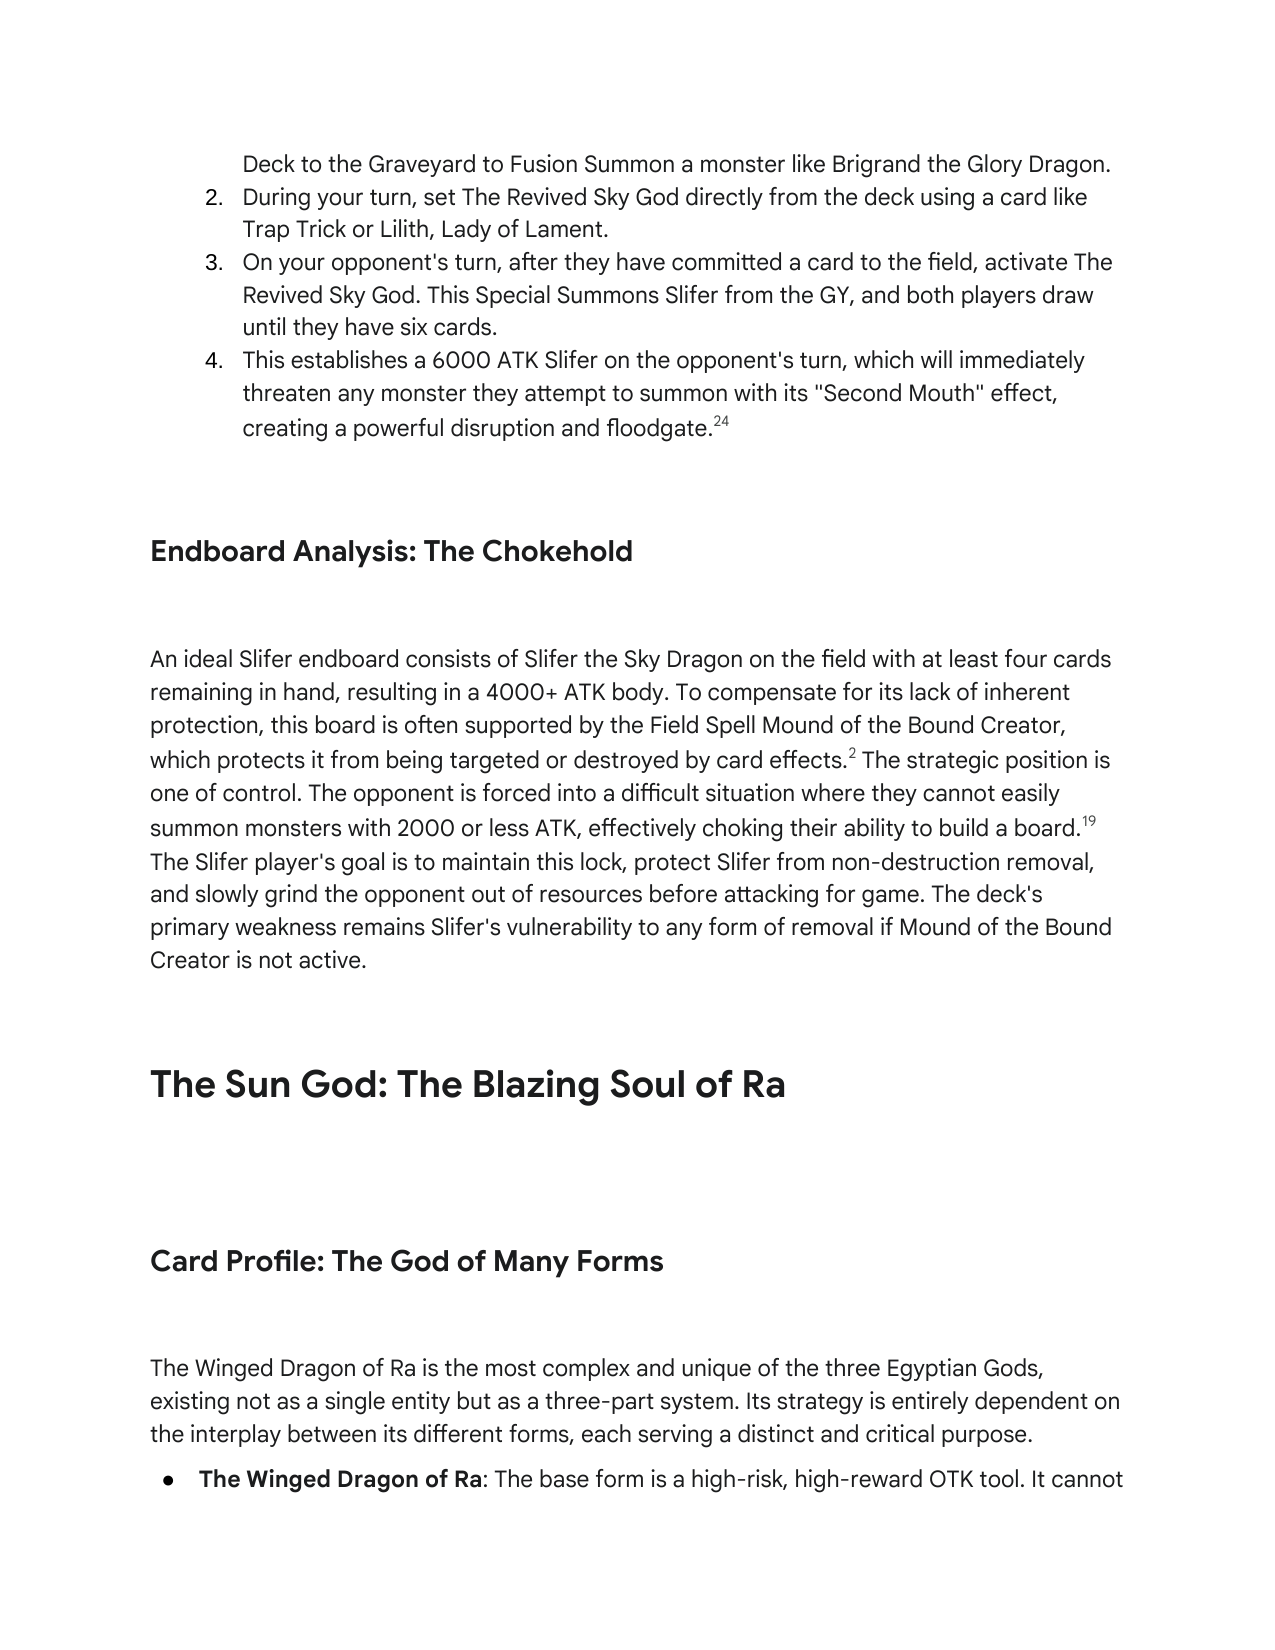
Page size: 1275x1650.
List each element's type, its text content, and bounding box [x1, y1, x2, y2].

list On your opponent's turn, after they have committed a card to the field, activate The Revived Sky God. This Special Summons Slifer from the GY, and both players draw until they have six cards. [205, 248, 1125, 342]
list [205, 150, 1125, 179]
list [161, 1465, 1125, 1494]
list During your turn, set The Revived Sky God directly from the deck using a card like Trap Trick or Lilith, Lady of Lament. [205, 183, 1125, 244]
subtitle Endboard Analysis: The Chokehold [150, 533, 1125, 570]
list This establishes a 6000 ATK Slifer on the opponent's turn, which will immediately threaten any monster they attempt to summon with its "Second Mouth" effect, creating a powerful disruption and floodgate.24 [205, 346, 1125, 443]
subtitle Card Profile: The God of Many Forms [150, 1243, 1125, 1279]
text An ideal Slifer endboard consists of Slifer the Sky Dragon on the field with at least four cards remaining in hand, resulting in a 4000+ ATK body. To compensate for its lack of inherent protection, this board is often supported by the Field Spell Mound of the Bound Creator, which protects it from being targeted or destroyed by card effects.2 The strategic position is one of control. The opponent is forced into a difficult situation where they cannot easily summon monsters with 2000 or less ATK, effectively choking their ability to build a board.19 The Slifer player's goal is to maintain this lock, protect Slifer from non-destruction removal, and slowly grind the opponent out of resources before attacking for game. The deck's primary weakness remains Slifer's vulnerability to any form of removal if Mound of the Bound Creator is not active. [150, 645, 1125, 974]
subtitle The Sun God: The Blazing Soul of Ra [150, 1061, 1125, 1108]
text The Winged Dragon of Ra is the most complex and unique of the three Egyptian Gods, existing not as a single entity but as a three-part system. Its strategy is entirely dependent on the interplay between its different forms, each serving a distinct and critical purpose. [150, 1354, 1125, 1449]
